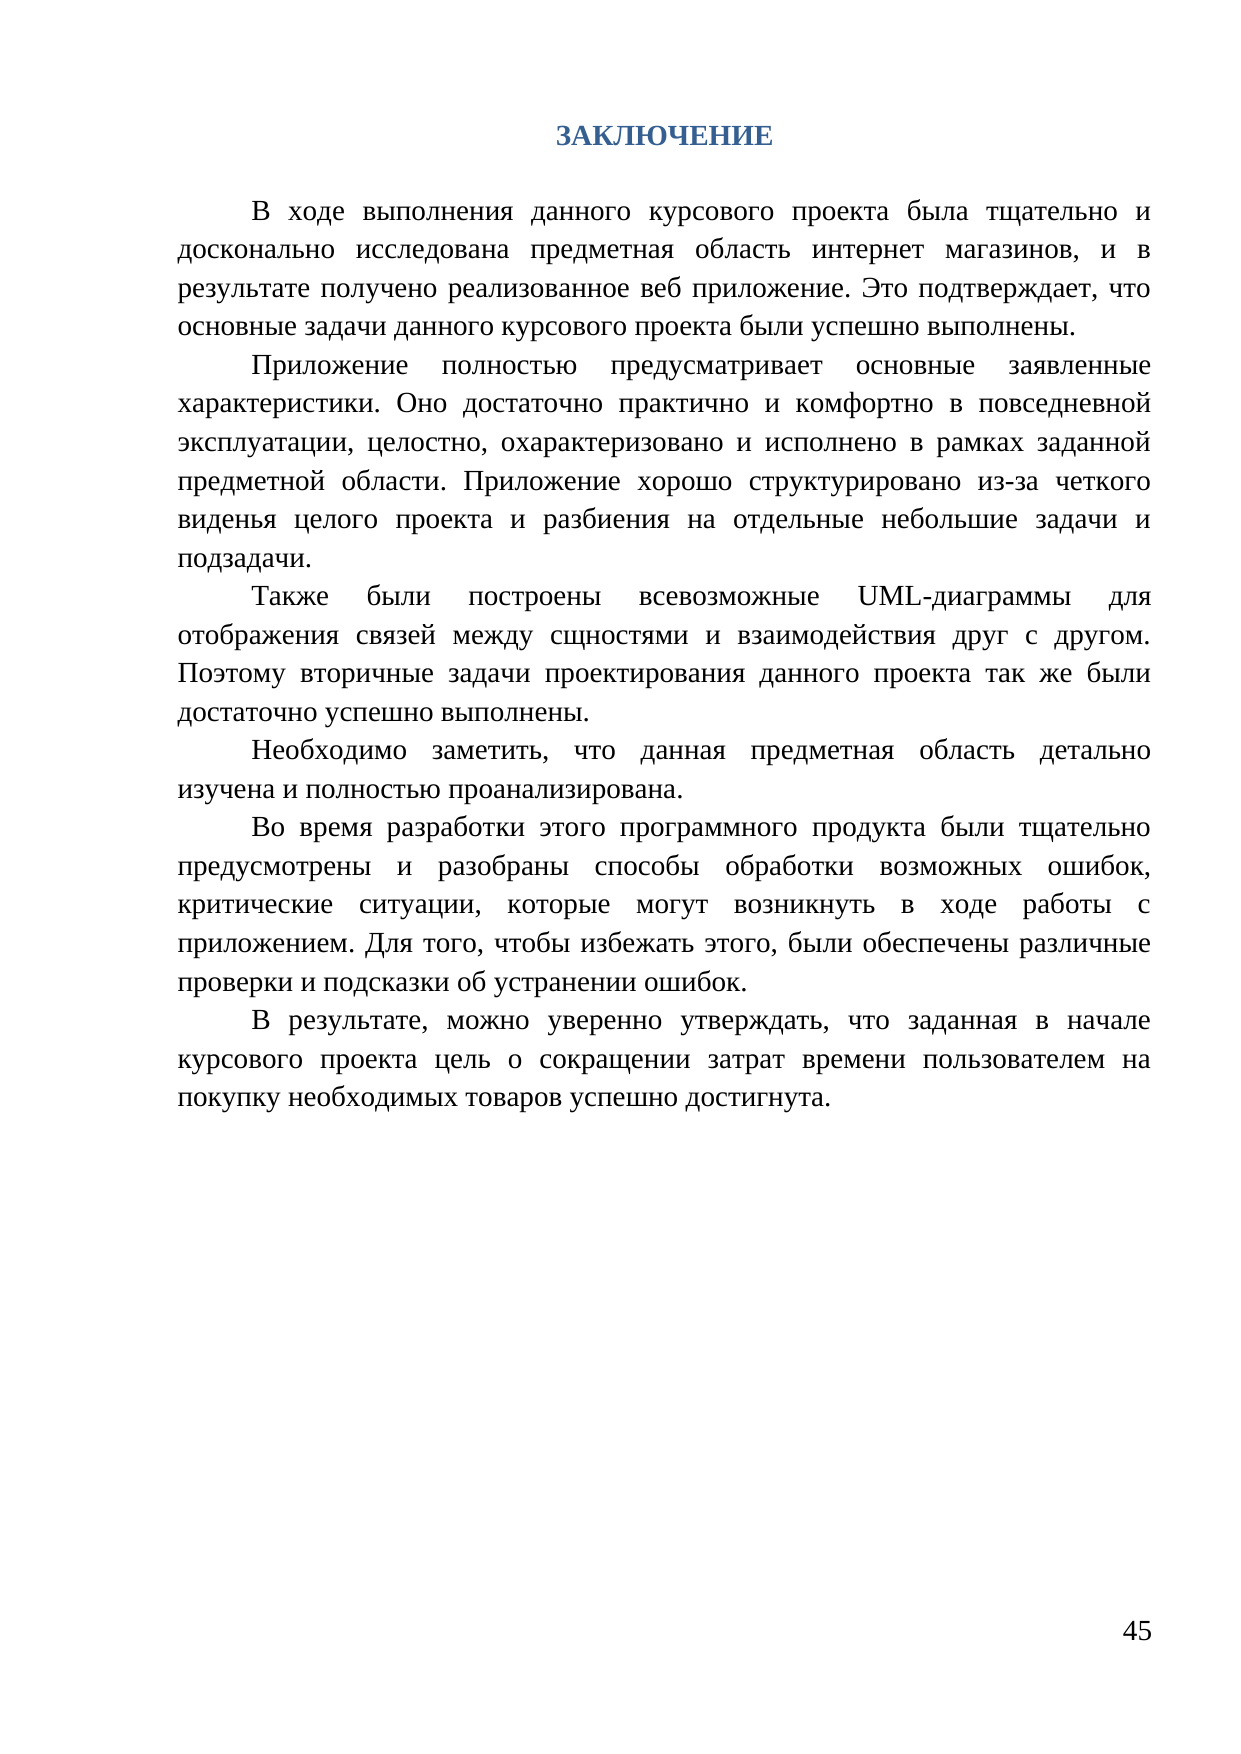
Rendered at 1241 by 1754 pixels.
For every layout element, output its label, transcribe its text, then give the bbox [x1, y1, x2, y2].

text ЗАКЛЮЧЕНИЕ [177, 118, 1152, 152]
text В результате, можно уверенно утверждать, что заданная в начале курсового проекта цель о сокращении затрат времени пользователем на покупку необходимых товаров успешно достигнута. [177, 1002, 1152, 1113]
text Приложение полностью предусматривает основные заявленные характеристики. Оно достаточно практично и комфортно в повседневной эксплуатации, целостно, охарактеризовано и исполнено в рамках заданной предметной области. Приложение хорошо структурировано из-за четкого виденья целого проекта и разбиения на отдельные небольшие задачи и подзадачи. [177, 347, 1152, 573]
text Во время разработки этого программного продукта были тщательно предусмотрены и разобраны способы обработки возможных ошибок, критические ситуации, которые могут возникнуть в ходе работы с приложением. Для того, чтобы избежать этого, были обеспечены различные проверки и подсказки об устранении ошибок. [177, 809, 1152, 997]
text В ходе выполнения данного курсового проекта была тщательно и досконально исследована предметная область интернет магазинов, и в результате получено реализованное веб приложение. Это подтверждает, что основные задачи данного курсового проекта были успешно выполнены. [177, 193, 1152, 342]
text Также были построены всевозможные UML-диаграммы для отображения связей между сщностями и взаимодействия друг с другом. Поэтому вторичные задачи проектирования данного проекта так же были достаточно успешно выполнены. [177, 578, 1152, 727]
text Необходимо заметить, что данная предметная область детально изучена и полностью проанализирована. [177, 732, 1152, 804]
